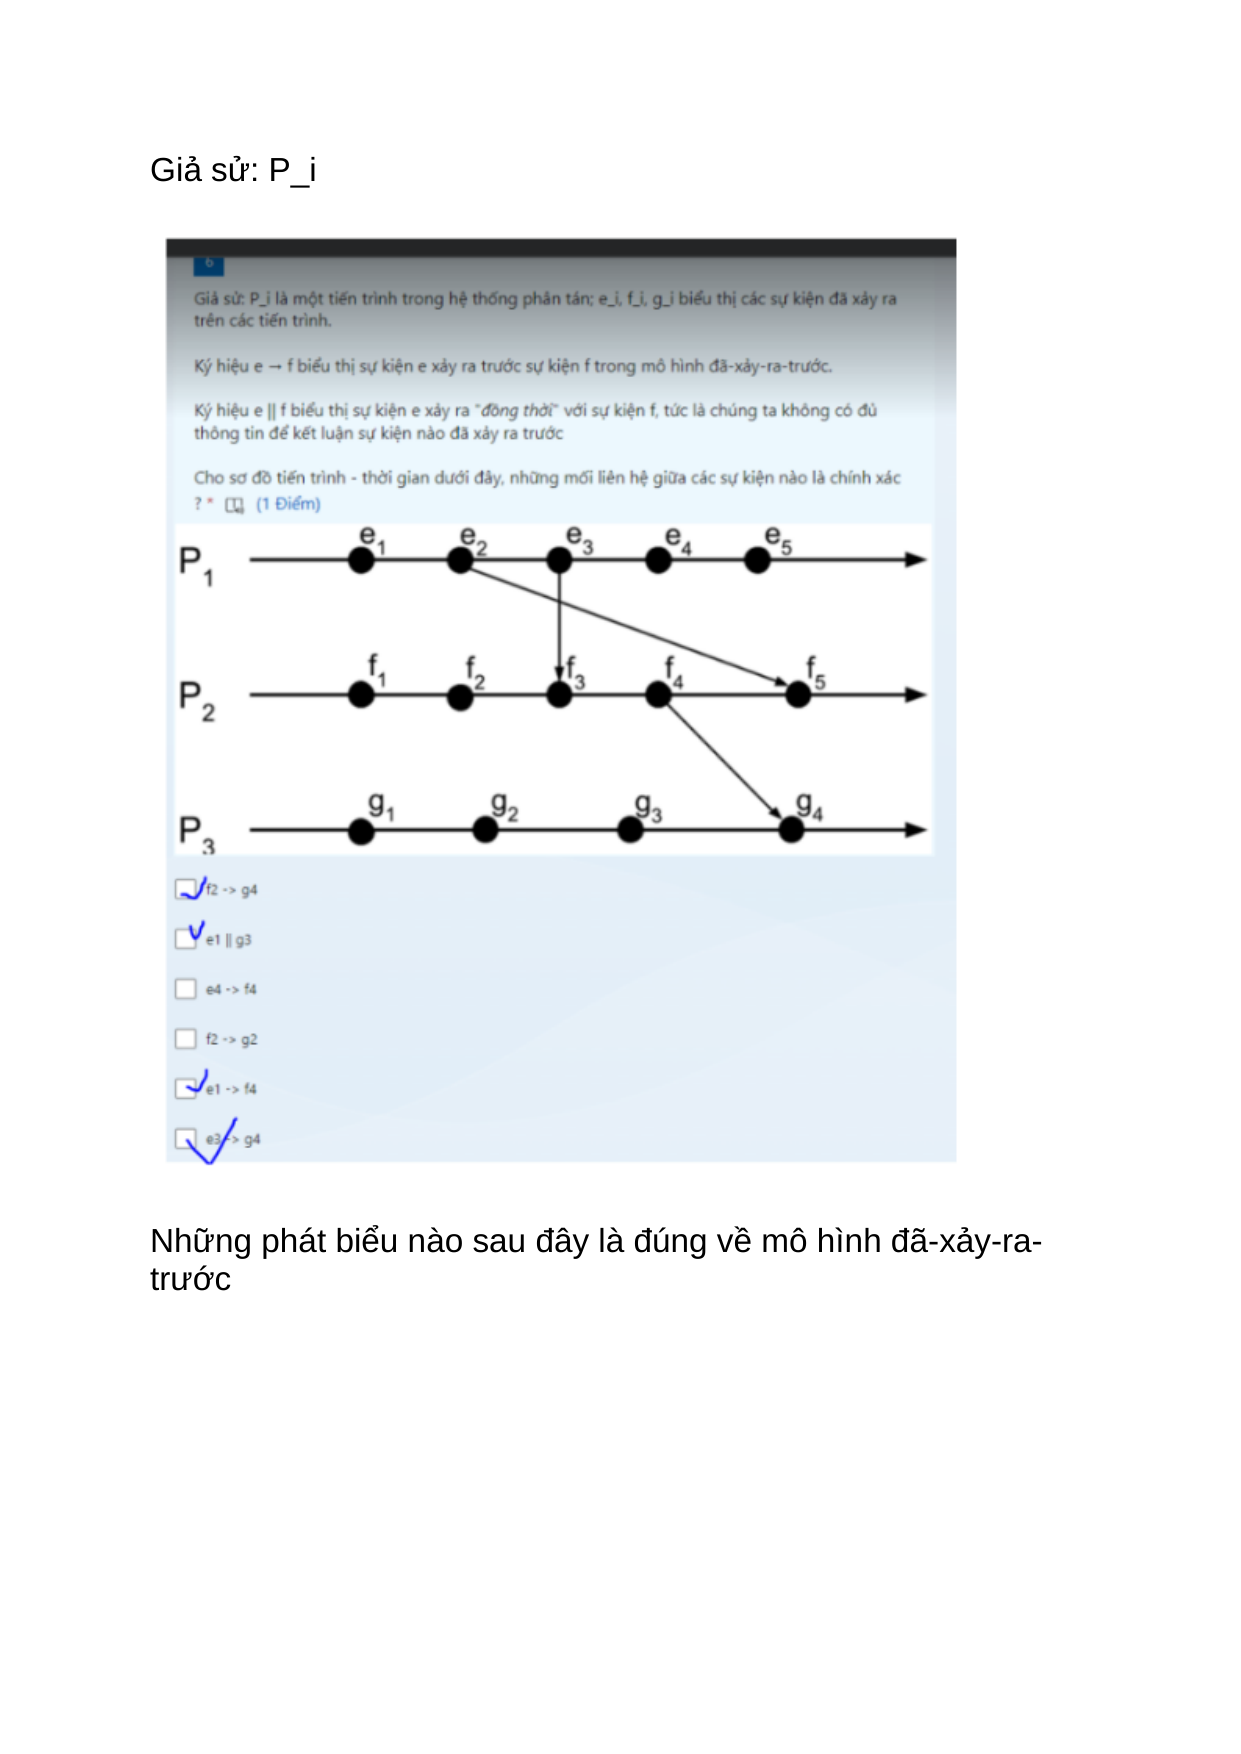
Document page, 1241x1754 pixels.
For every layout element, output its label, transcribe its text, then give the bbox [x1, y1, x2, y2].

subtitle Những phát biểu nào sau đây là đúng về mô hình đã-xảy-ra-trước [150, 1221, 1090, 1298]
subtitle Giả sử: P_i [150, 150, 1090, 188]
picture [150, 230, 988, 1184]
